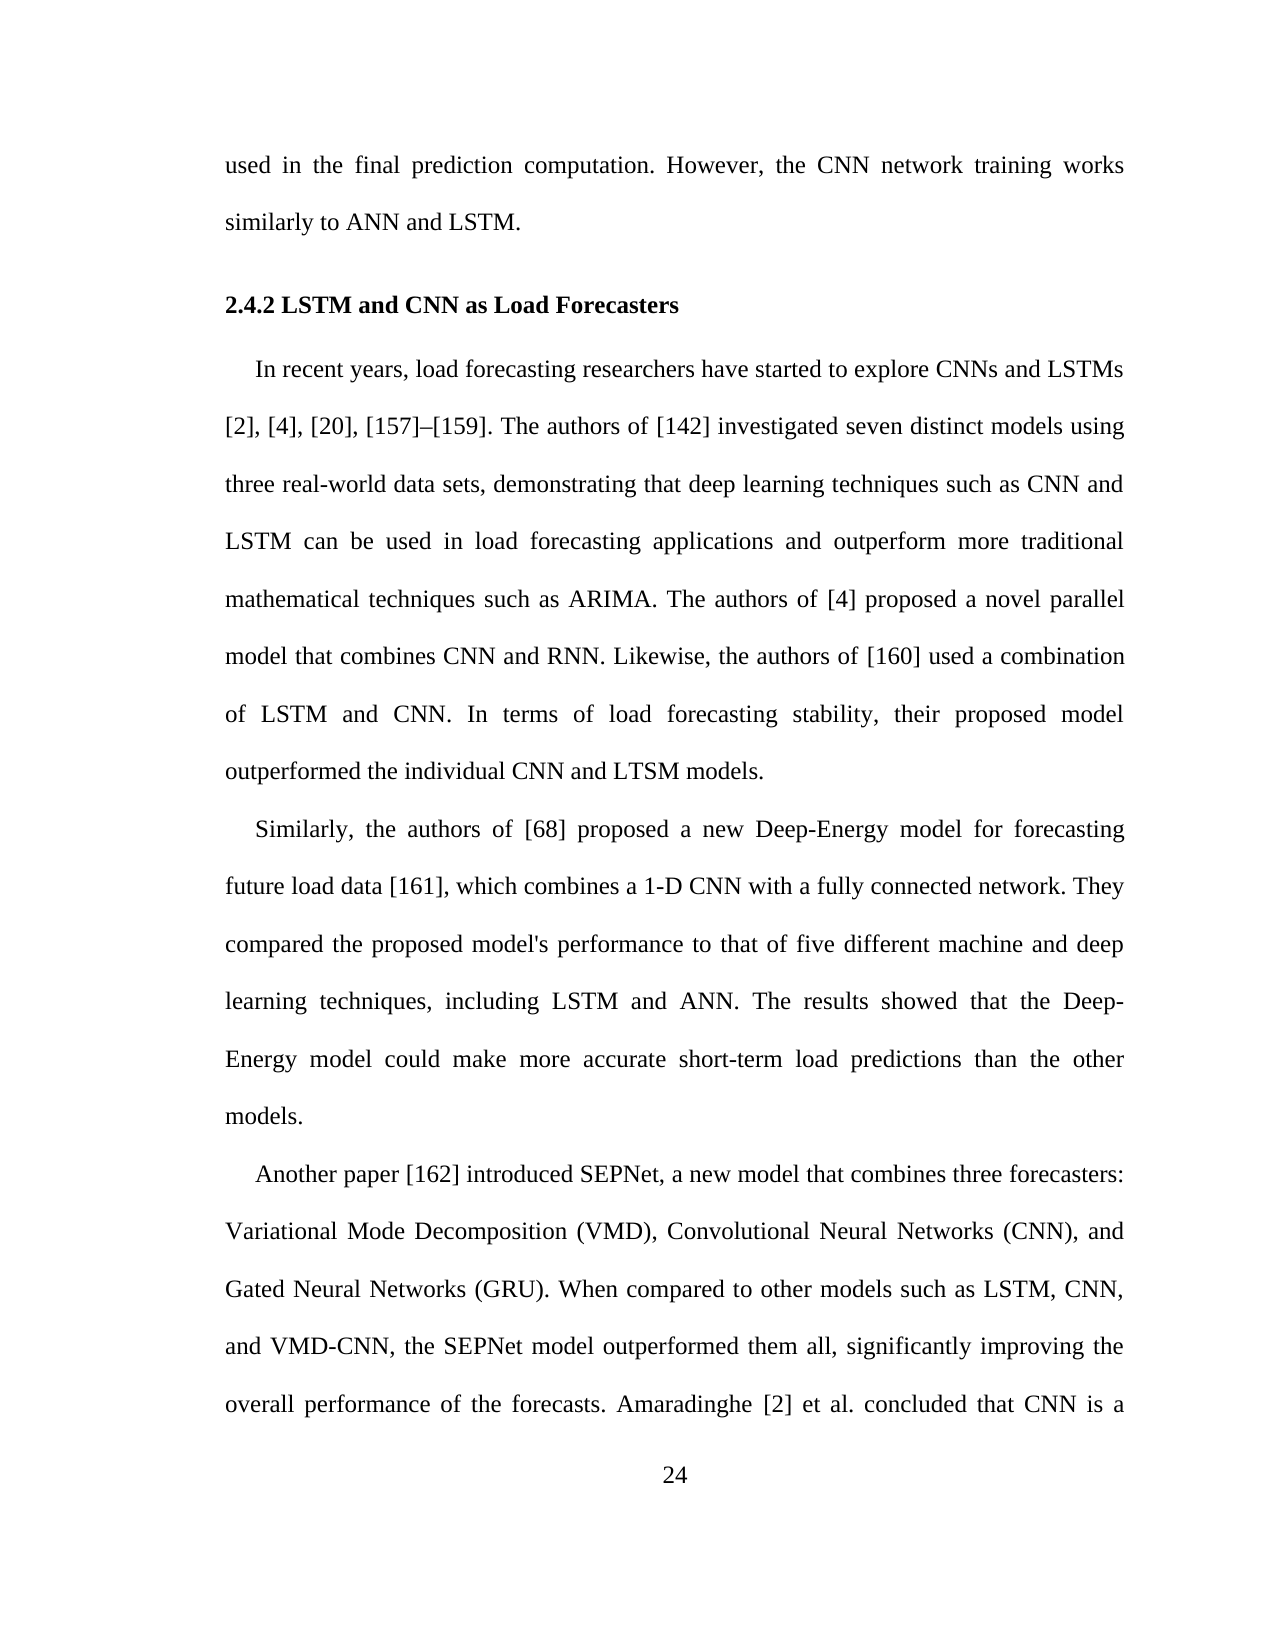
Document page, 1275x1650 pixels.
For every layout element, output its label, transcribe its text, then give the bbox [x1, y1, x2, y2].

text Similarly, the authors of [68] proposed a new Deep-Energy model for forecasting future load data [161], which combines a 1-D CNN with a fully connected network. They compared the proposed model's performance to that of five different machine and deep learning techniques, including LSTM and ANN. The results showed that the Deep-Energy model could make more accurate short-term load predictions than the other models. [225, 814, 1125, 1130]
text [225, 1159, 1125, 1417]
subtitle 2.4.2 LSTM and CNN as Load Forecasters [225, 290, 1125, 319]
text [225, 150, 1125, 236]
text In recent years, load forecasting researchers have started to explore CNNs and LSTMs [2], [4], [20], [157]–[159]. The authors of [142] investigated seven distinct models using three real-world data sets, demonstrating that deep learning techniques such as CNN and LSTM can be used in load forecasting applications and outperform more traditional mathematical techniques such as ARIMA. The authors of [4] proposed a novel parallel model that combines CNN and RNN. Likewise, the authors of [160] used a combination of LSTM and CNN. In terms of load forecasting stability, their proposed model outperformed the individual CNN and LTSM models. [225, 354, 1125, 785]
